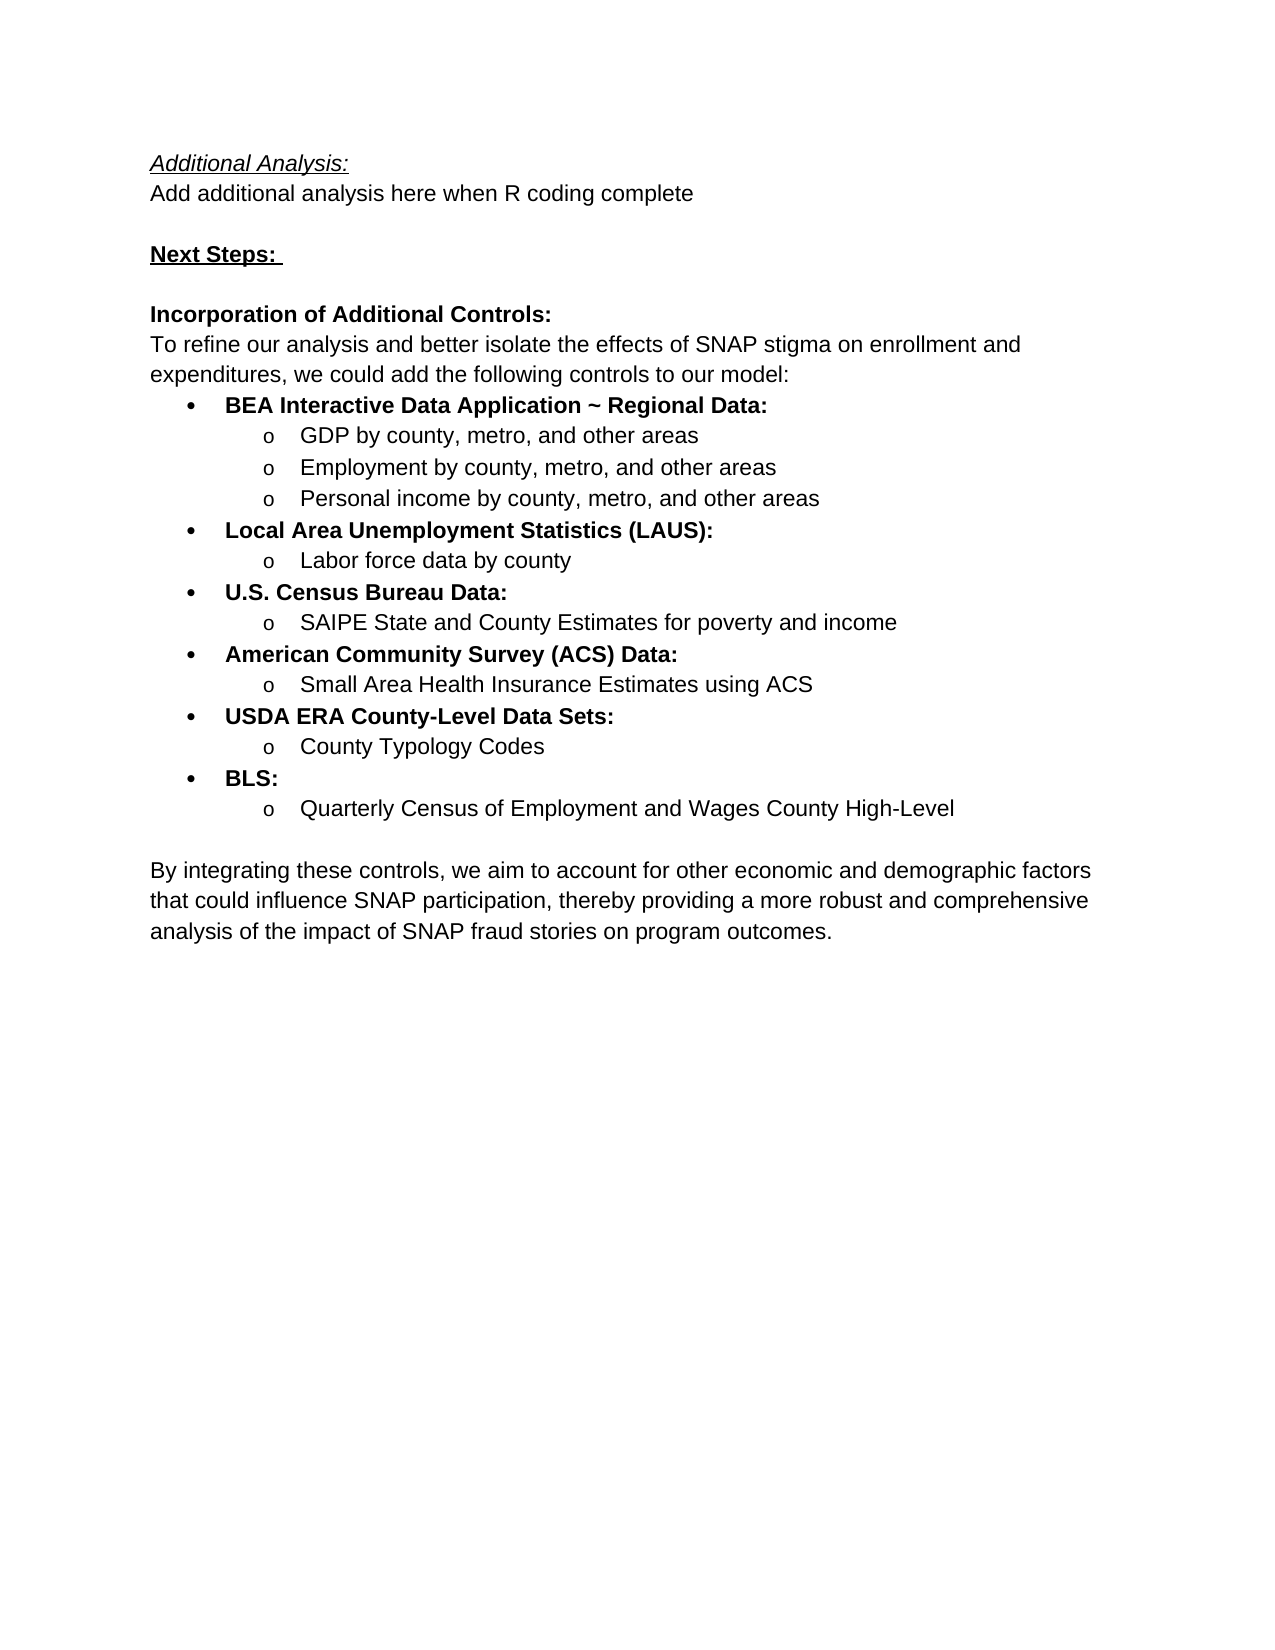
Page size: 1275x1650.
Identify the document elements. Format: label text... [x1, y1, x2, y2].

list Personal income by county, metro, and other areas [262, 485, 1125, 513]
text Next Steps: [150, 241, 1125, 267]
list BEA Interactive Data Application ~ Regional Data: [187, 392, 1125, 418]
text To refine our analysis and better isolate the effects of SNAP stigma on enrollment and expenditures, we could add the following controls to our model: [150, 331, 1125, 388]
text Additional Analysis: [150, 150, 1125, 176]
list GDP by county, metro, and other areas [262, 422, 1125, 449]
list Quarterly Census of Employment and Wages County High-Level [262, 795, 1125, 823]
list BLS: [187, 765, 1125, 791]
list Small Area Health Insurance Estimates using ACS [262, 671, 1125, 699]
list U.S. Census Bureau Data: [187, 579, 1125, 606]
text Add additional analysis here when R coding complete [150, 180, 1125, 207]
list Employment by county, metro, and other areas [262, 454, 1125, 481]
list SAIPE State and County Estimates for poverty and income [262, 609, 1125, 637]
list USDA ERA County-Level Data Sets: [187, 703, 1125, 729]
list County Typology Codes [262, 733, 1125, 761]
list Local Area Unemployment Statistics (LAUS): [187, 517, 1125, 543]
list American Community Survey (ACS) Data: [187, 641, 1125, 667]
list Labor force data by county [262, 547, 1125, 575]
text By integrating these controls, we aim to account for other economic and demographic factors that could influence SNAP participation, thereby providing a more robust and comprehensive analysis of the impact of SNAP fraud stories on program outcomes. [150, 857, 1125, 944]
text Incorporation of Additional Controls: [150, 301, 1125, 327]
